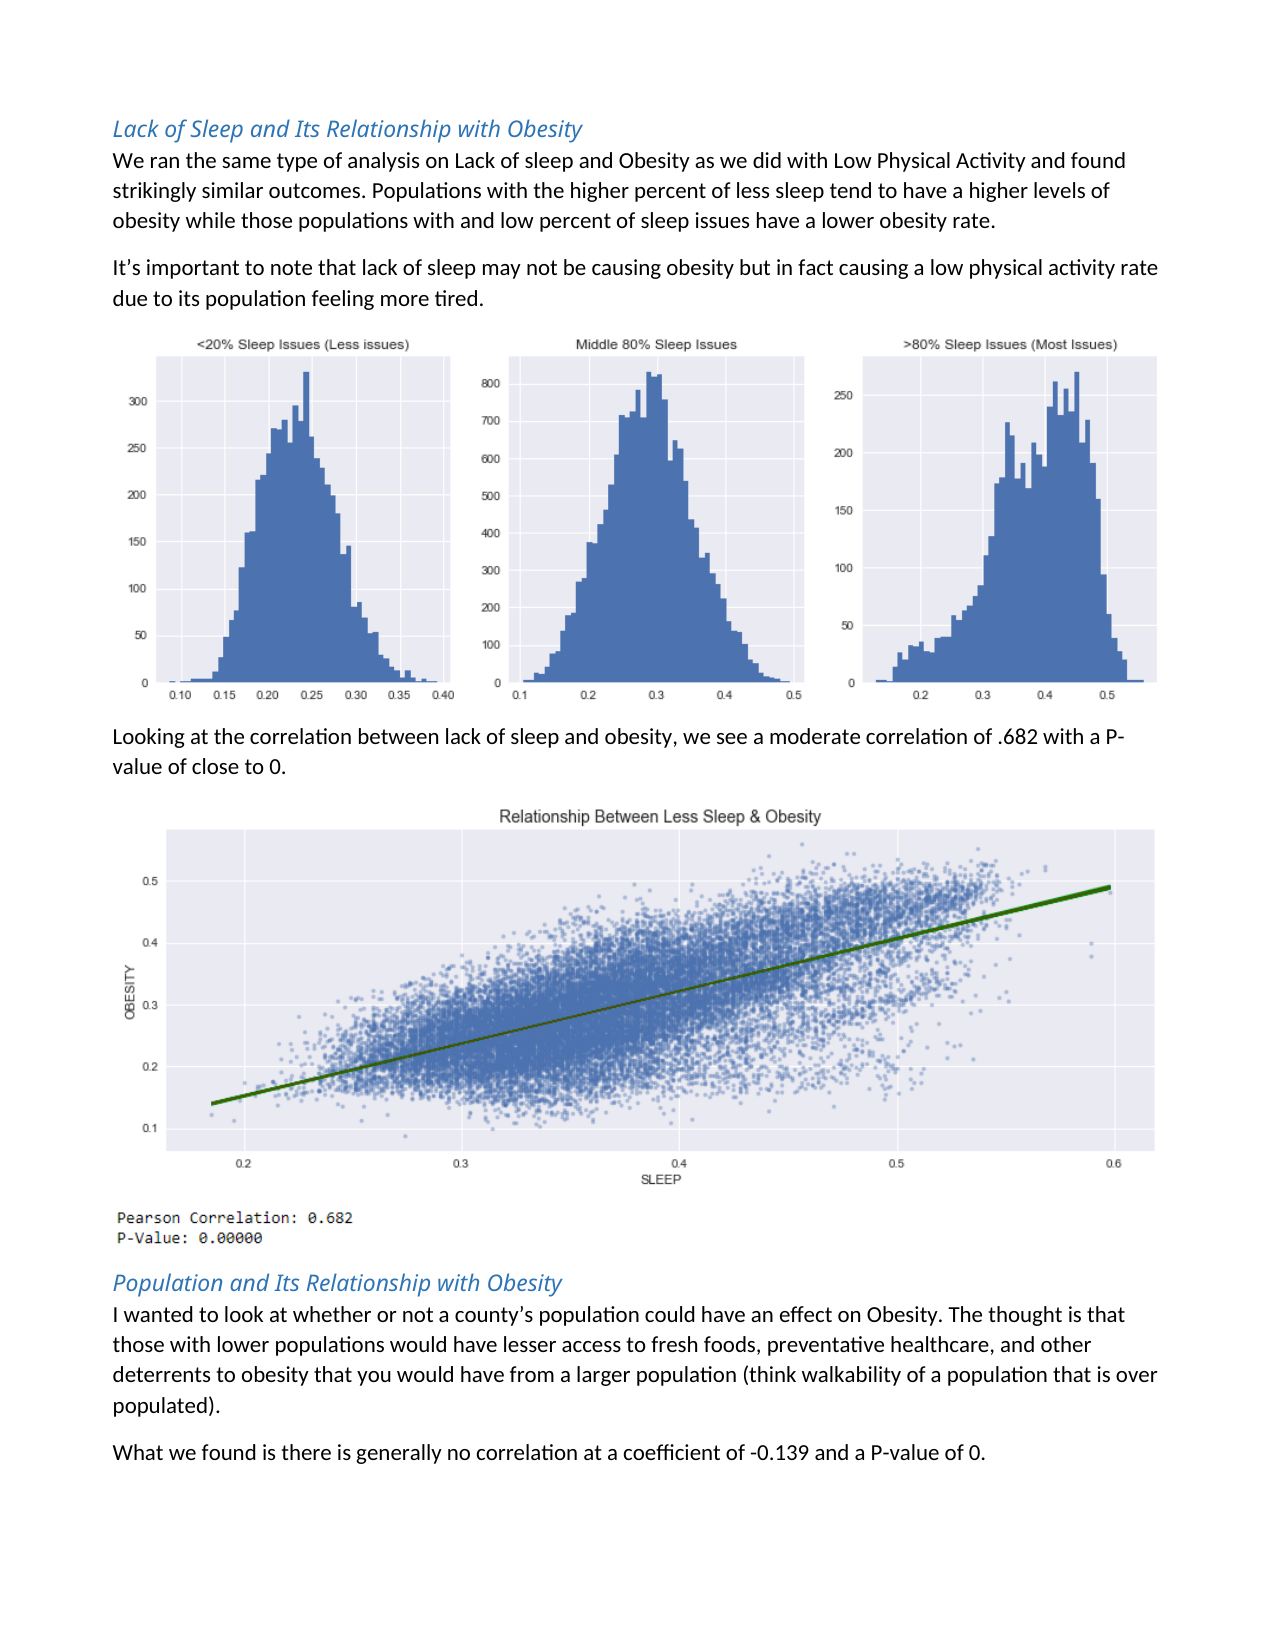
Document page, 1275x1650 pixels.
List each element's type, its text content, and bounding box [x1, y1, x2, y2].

picture [112, 330, 1163, 704]
text It’s important to note that lack of sleep may not be causing obesity but in fact causing a low physical activity rate due to its population feeling more tired. [112, 253, 1162, 312]
text Looking at the correlation between lack of sleep and obesity, we see a moderate correlation of .682 with a P-value of close to 0. [112, 722, 1162, 780]
text We ran the same type of analysis on Lack of sleep and Obesity as we did with Low Physical Activity and found strikingly similar outcomes. Populations with the higher percent of less sleep tend to have a higher levels of obesity while those populations with and low percent of sleep issues have a lower obesity rate. [112, 146, 1162, 235]
text I wanted to look at whether or not a county’s population could have an effect on Obesity. The thought is that those with lower populations would have lesser access to fresh foods, preventative healthcare, and other deterrents to obesity that you would have from a larger population (think walkability of a population that is over populated). [112, 1300, 1162, 1419]
picture [112, 799, 1163, 1248]
text What we found is there is generally no correlation at a coefficient of -0.139 and a P-value of 0. [112, 1438, 1162, 1466]
subtitle Population and Its Relationship with Obesity [112, 1266, 1162, 1298]
subtitle Lack of Sleep and Its Relationship with Obesity [112, 112, 1162, 144]
